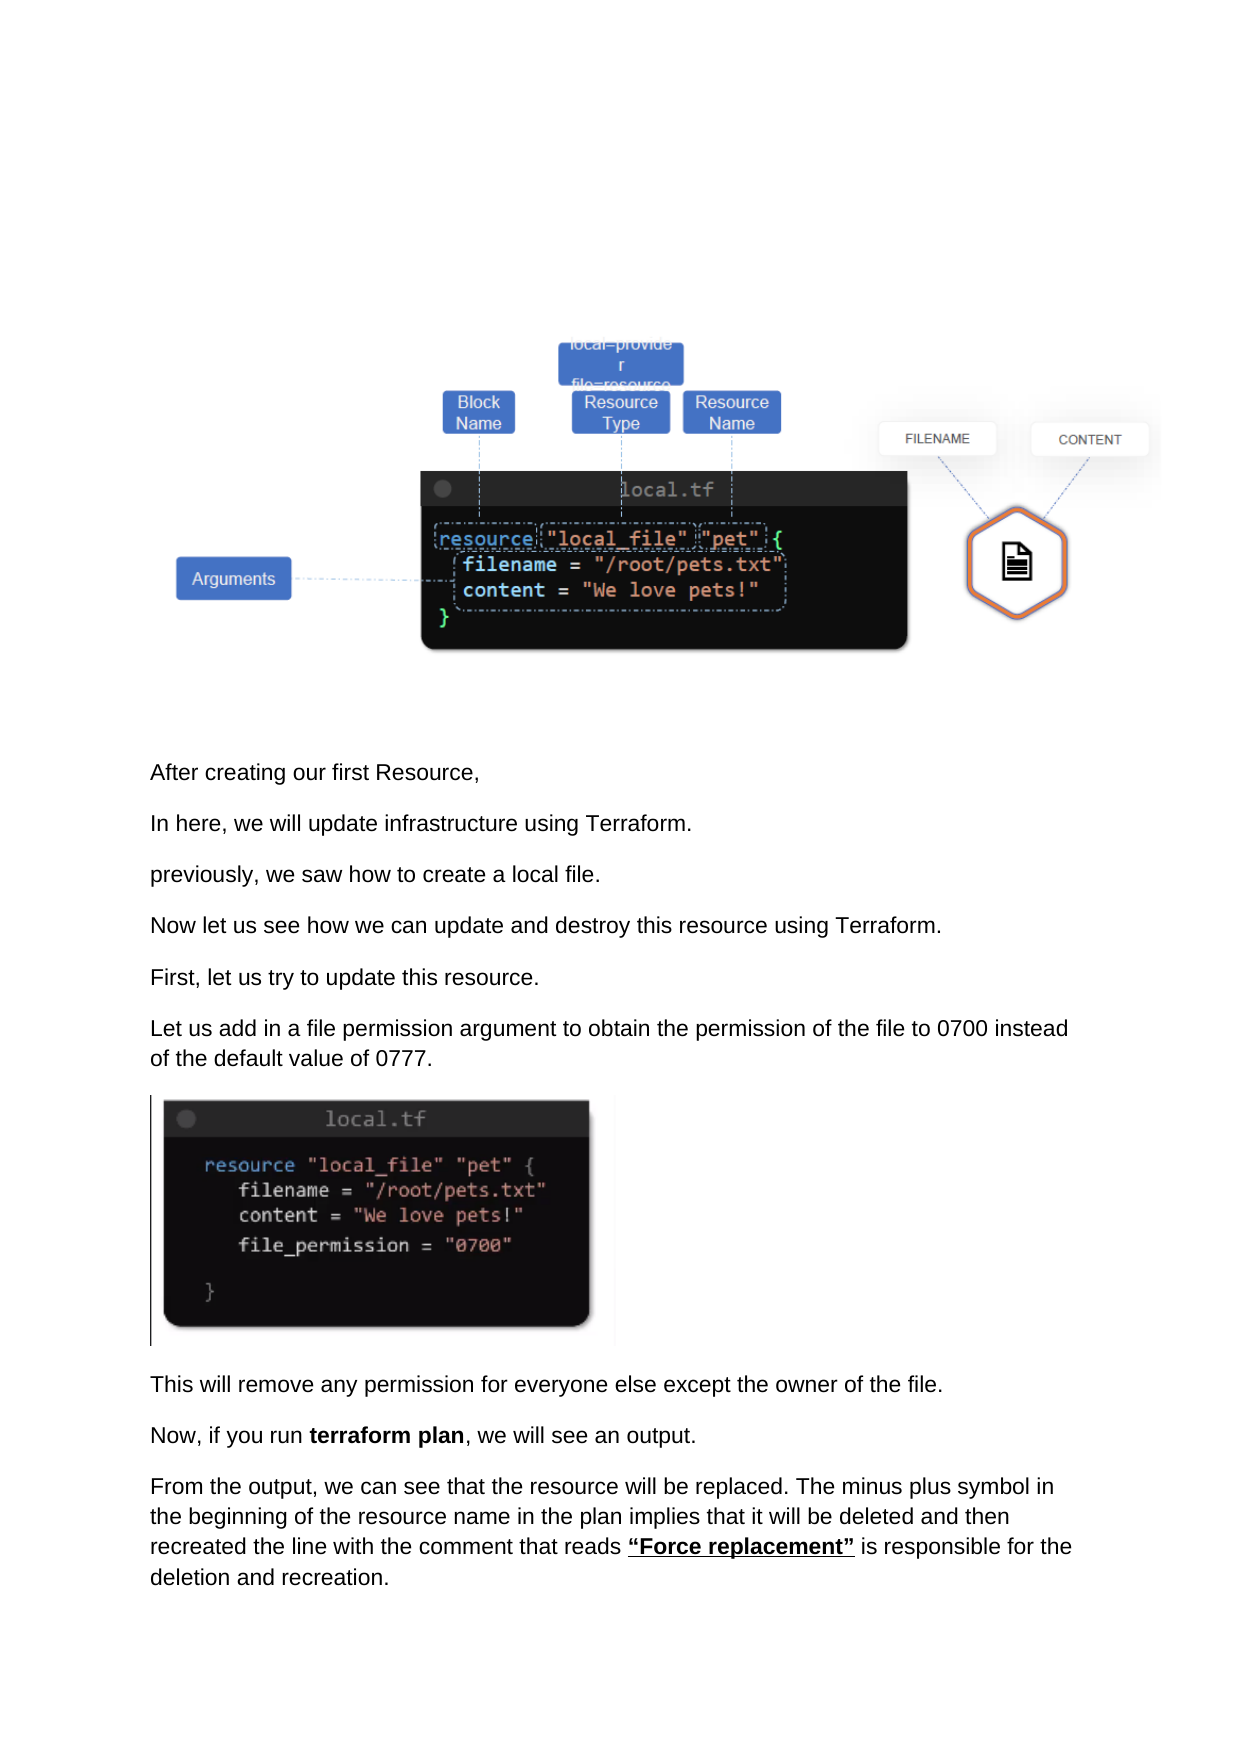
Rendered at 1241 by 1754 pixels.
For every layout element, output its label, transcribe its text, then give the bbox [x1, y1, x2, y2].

text First, let us try to update this resource. [150, 963, 1090, 990]
text previously, we saw how to create a local file. [150, 861, 1090, 888]
text Now let us see how we can update and destroy this resource using Terraform. [150, 912, 1090, 939]
picture [150, 323, 1162, 684]
text Now, if you run terraform plan, we will see an output. [150, 1422, 1090, 1448]
text In here, we will update infrastructure using Terraform. [150, 810, 1090, 837]
text After creating our first Resource, [150, 759, 1090, 786]
text Let us add in a file permission argument to obtain the permission of the file to 0700 instead of the default value of 0777. [150, 1014, 1090, 1071]
picture [150, 1095, 616, 1346]
text From the output, we can see that the resource will be replaced. The minus plus symbol in the beginning of the resource name in the plan implies that it will be deleted and then recreated the line with the comment that reads “Force replacement” is responsible for the deletion and recreation. [150, 1473, 1090, 1590]
text This will remove any permission for everyone else except the owner of the file. [150, 1371, 1090, 1397]
